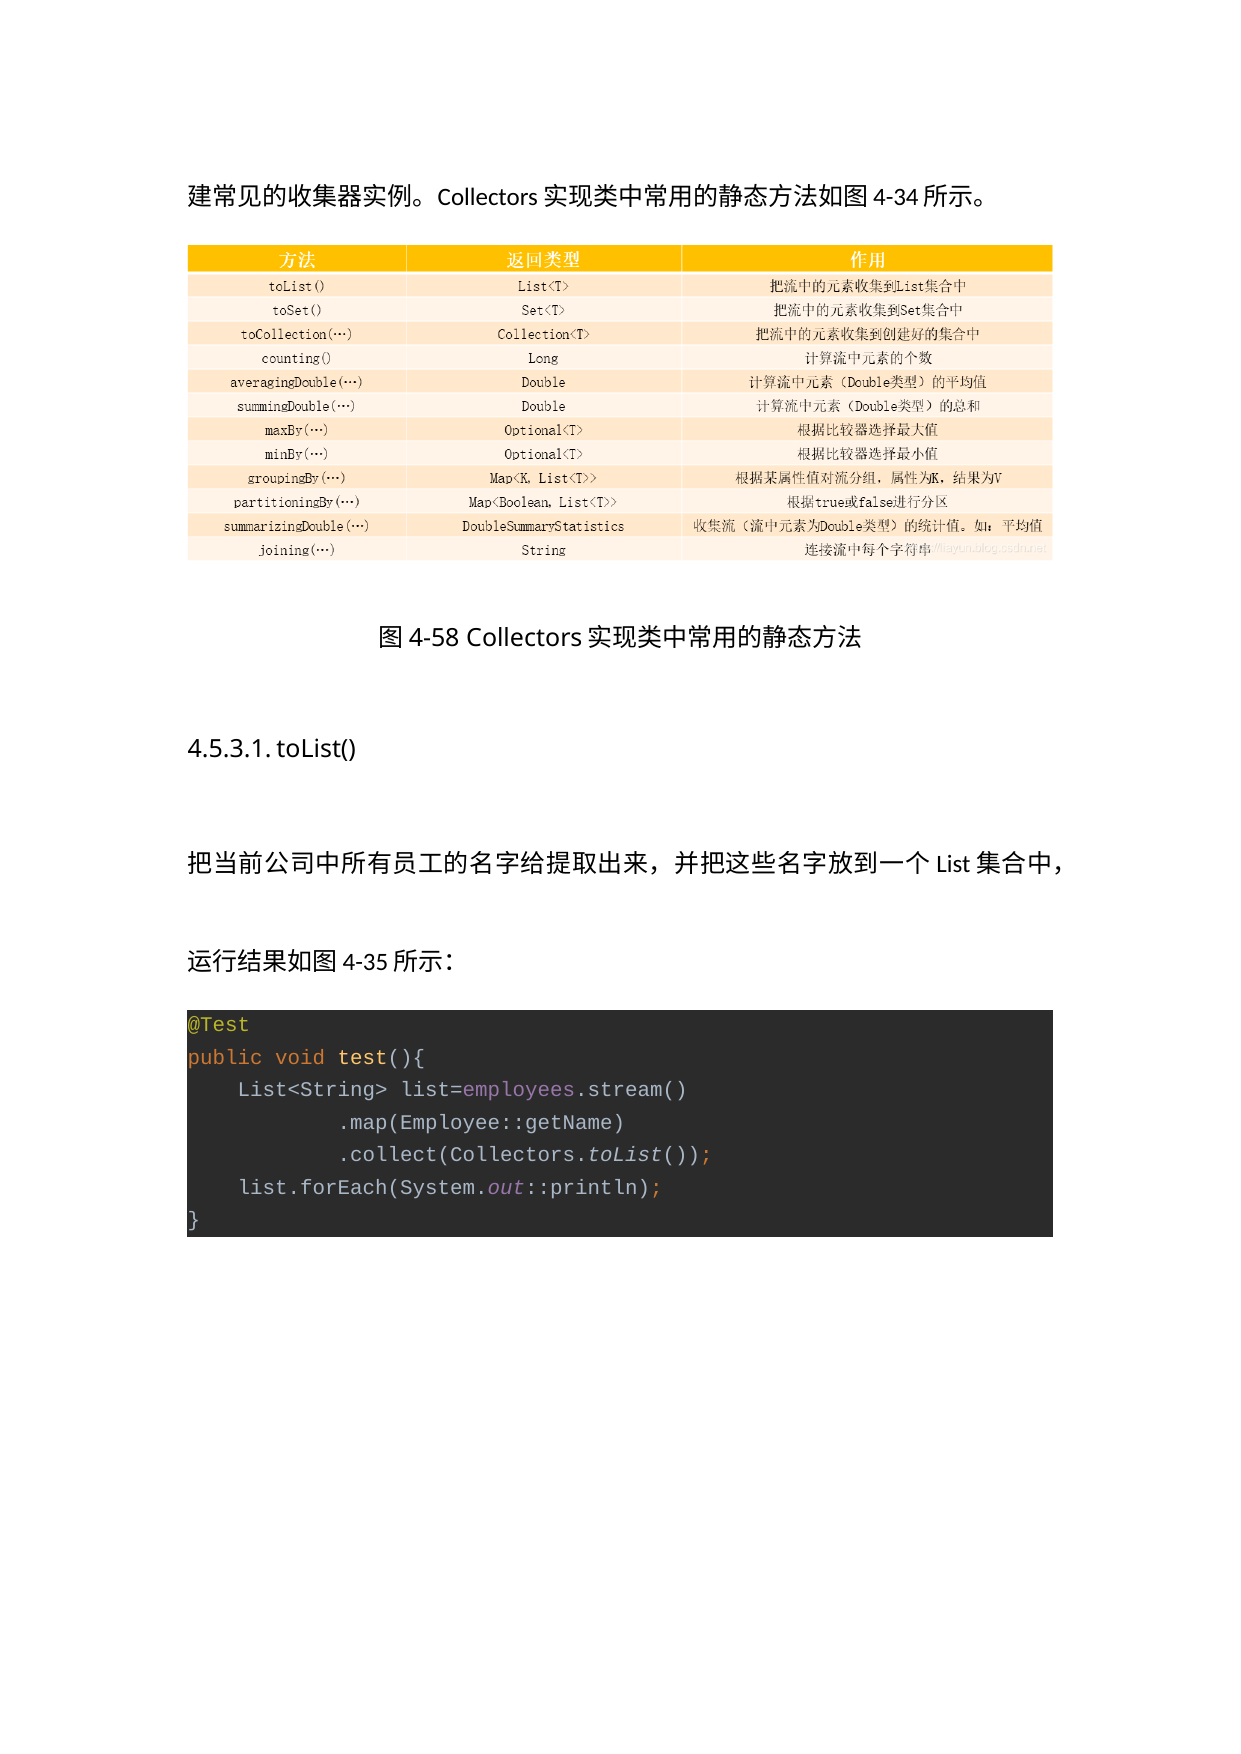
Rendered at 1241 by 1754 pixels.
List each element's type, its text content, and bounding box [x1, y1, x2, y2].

picture [187, 245, 1053, 561]
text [187, 162, 1053, 227]
text 把当前公司中所有员工的名字给提取出来，并把这些名字放到一个List集合中，运行结果如图4-35所示： [187, 829, 1053, 992]
text @Test public void test(){ List<String> list=employees.stream() .map(Employee::getName) .collect(Collectors.toList()); list.forEach(System.out::println); } [187, 1010, 1053, 1237]
subtitle toList() [187, 715, 1053, 780]
